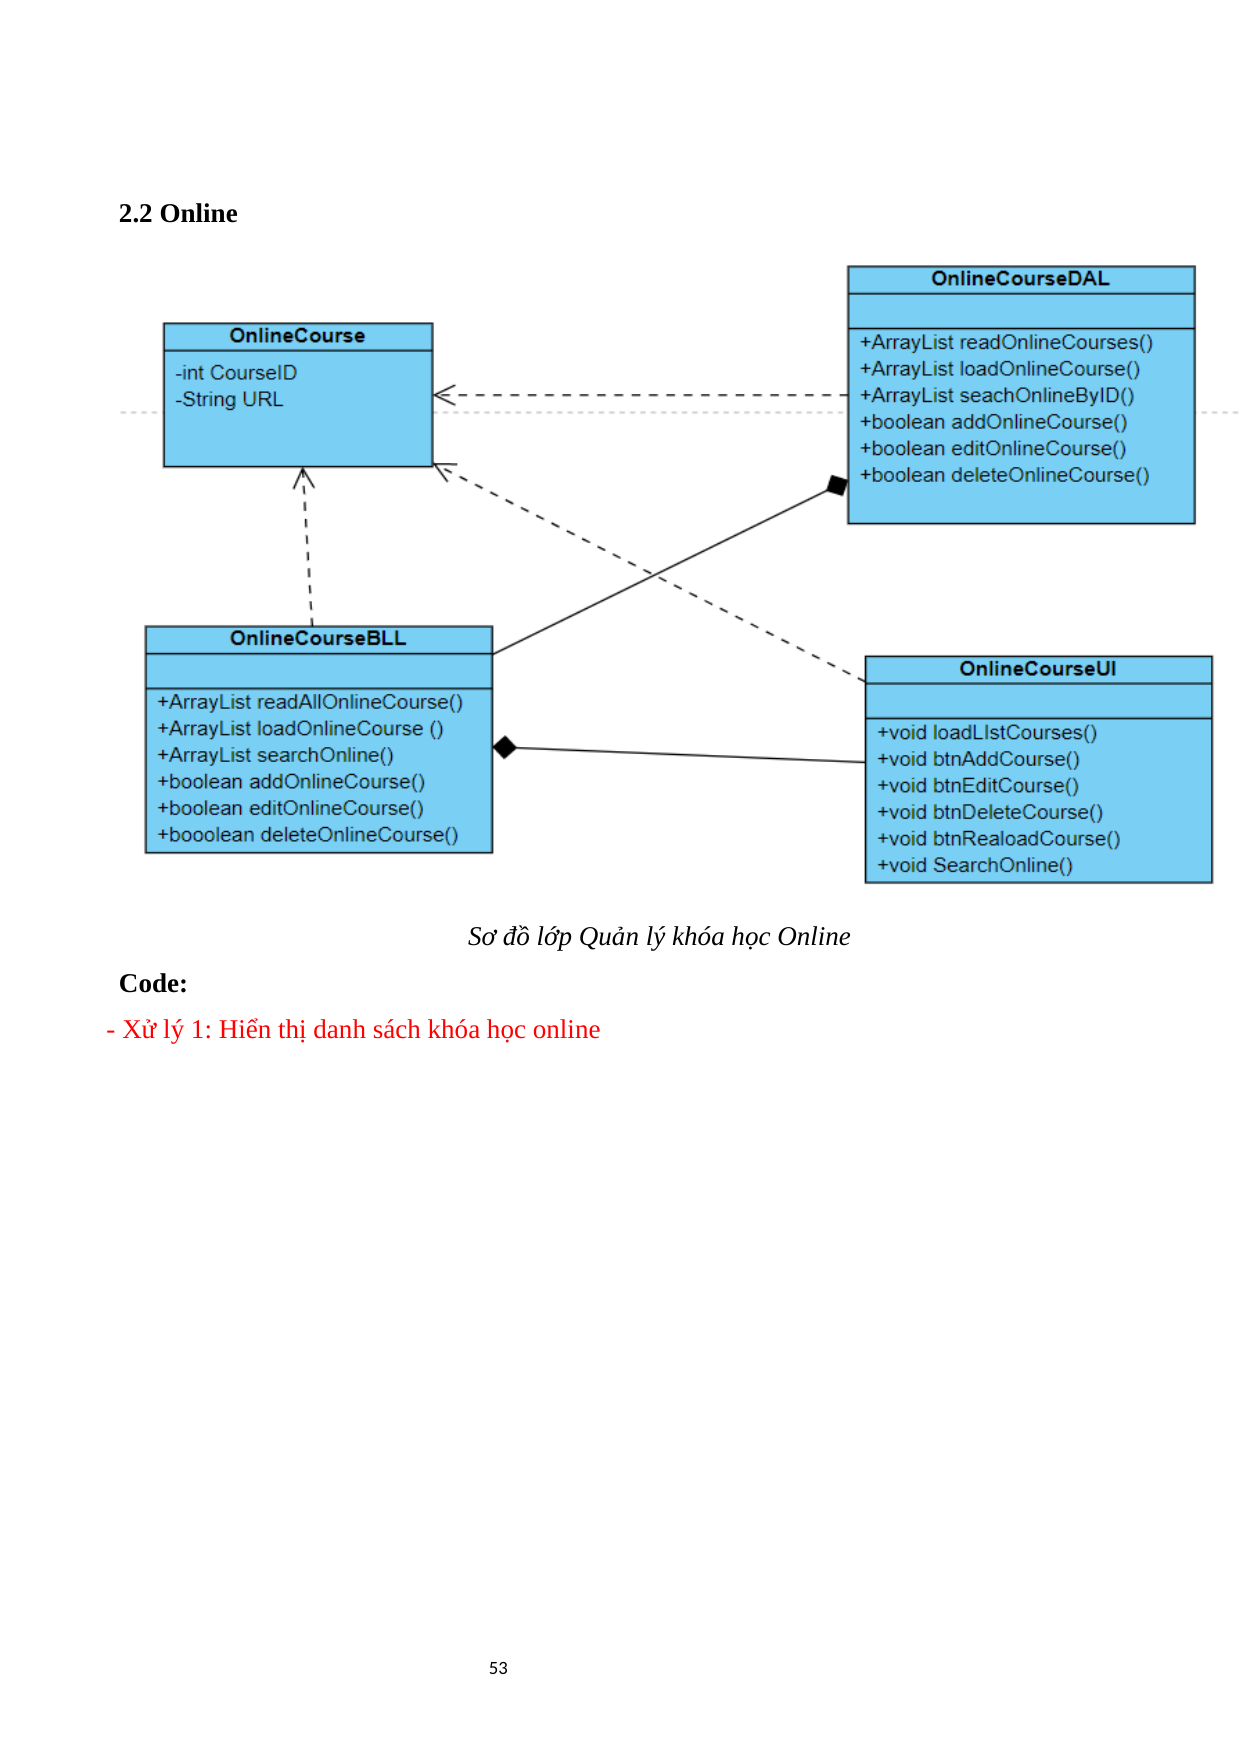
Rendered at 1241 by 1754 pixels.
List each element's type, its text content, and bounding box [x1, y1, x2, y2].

text Sơ đồ lớp Quản lý khóa học Online [119, 920, 1203, 951]
text - Xử lý 1: Hiển thị danh sách khóa học online [106, 1013, 1203, 1044]
text Code: [119, 967, 1203, 998]
picture [118, 243, 1241, 908]
text 2.2 Online [119, 197, 1203, 228]
